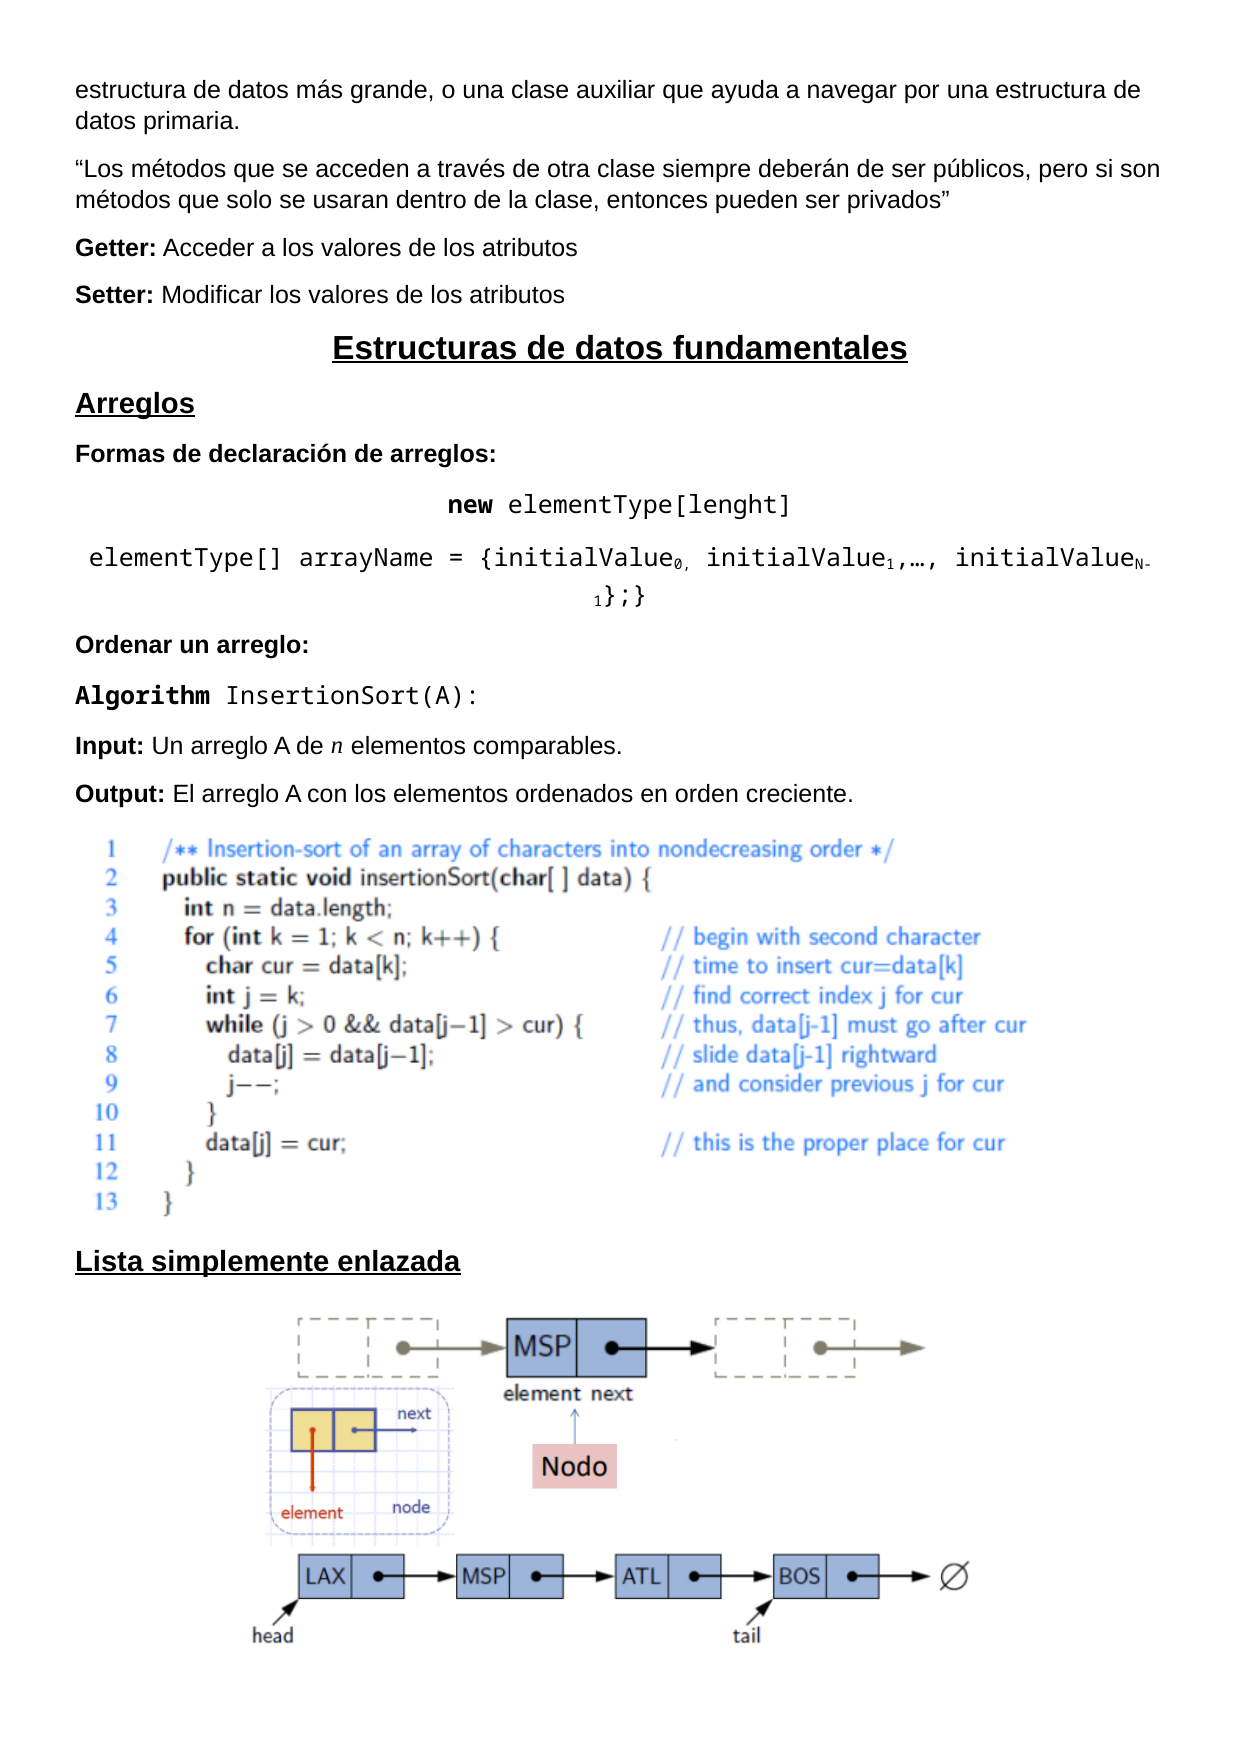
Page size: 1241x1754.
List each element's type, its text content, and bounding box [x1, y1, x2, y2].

text Ordenar un arreglo: [75, 630, 1165, 659]
text Formas de declaración de arreglos: [75, 439, 1165, 468]
text Algorithm InsertionSort(A): [75, 678, 1165, 712]
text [75, 75, 1165, 135]
picture [246, 1296, 994, 1652]
picture [75, 826, 1043, 1226]
text elementType[] arrayName = {initialValue0, initialValue1,…, initialValueN-1};} [75, 540, 1165, 611]
text Output: El arreglo A con los elementos ordenados en orden creciente. [75, 779, 1165, 808]
text Lista simplemente enlazada [75, 1244, 1165, 1278]
text “Los métodos que se acceden a través de otra clase siempre deberán de ser públicos, pero si son métodos que solo se usaran dentro de la clase, entonces pueden ser privados” [75, 154, 1165, 213]
text Getter: Acceder a los valores de los atributos [75, 232, 1165, 261]
text Input: Un arreglo A de elementos comparables. [75, 731, 1165, 760]
text Arreglos [75, 386, 1165, 419]
text new elementType[lenght] [75, 487, 1165, 521]
text Setter: Modificar los valores de los atributos [75, 280, 1165, 309]
text Estructuras de datos fundamentales [75, 328, 1165, 366]
